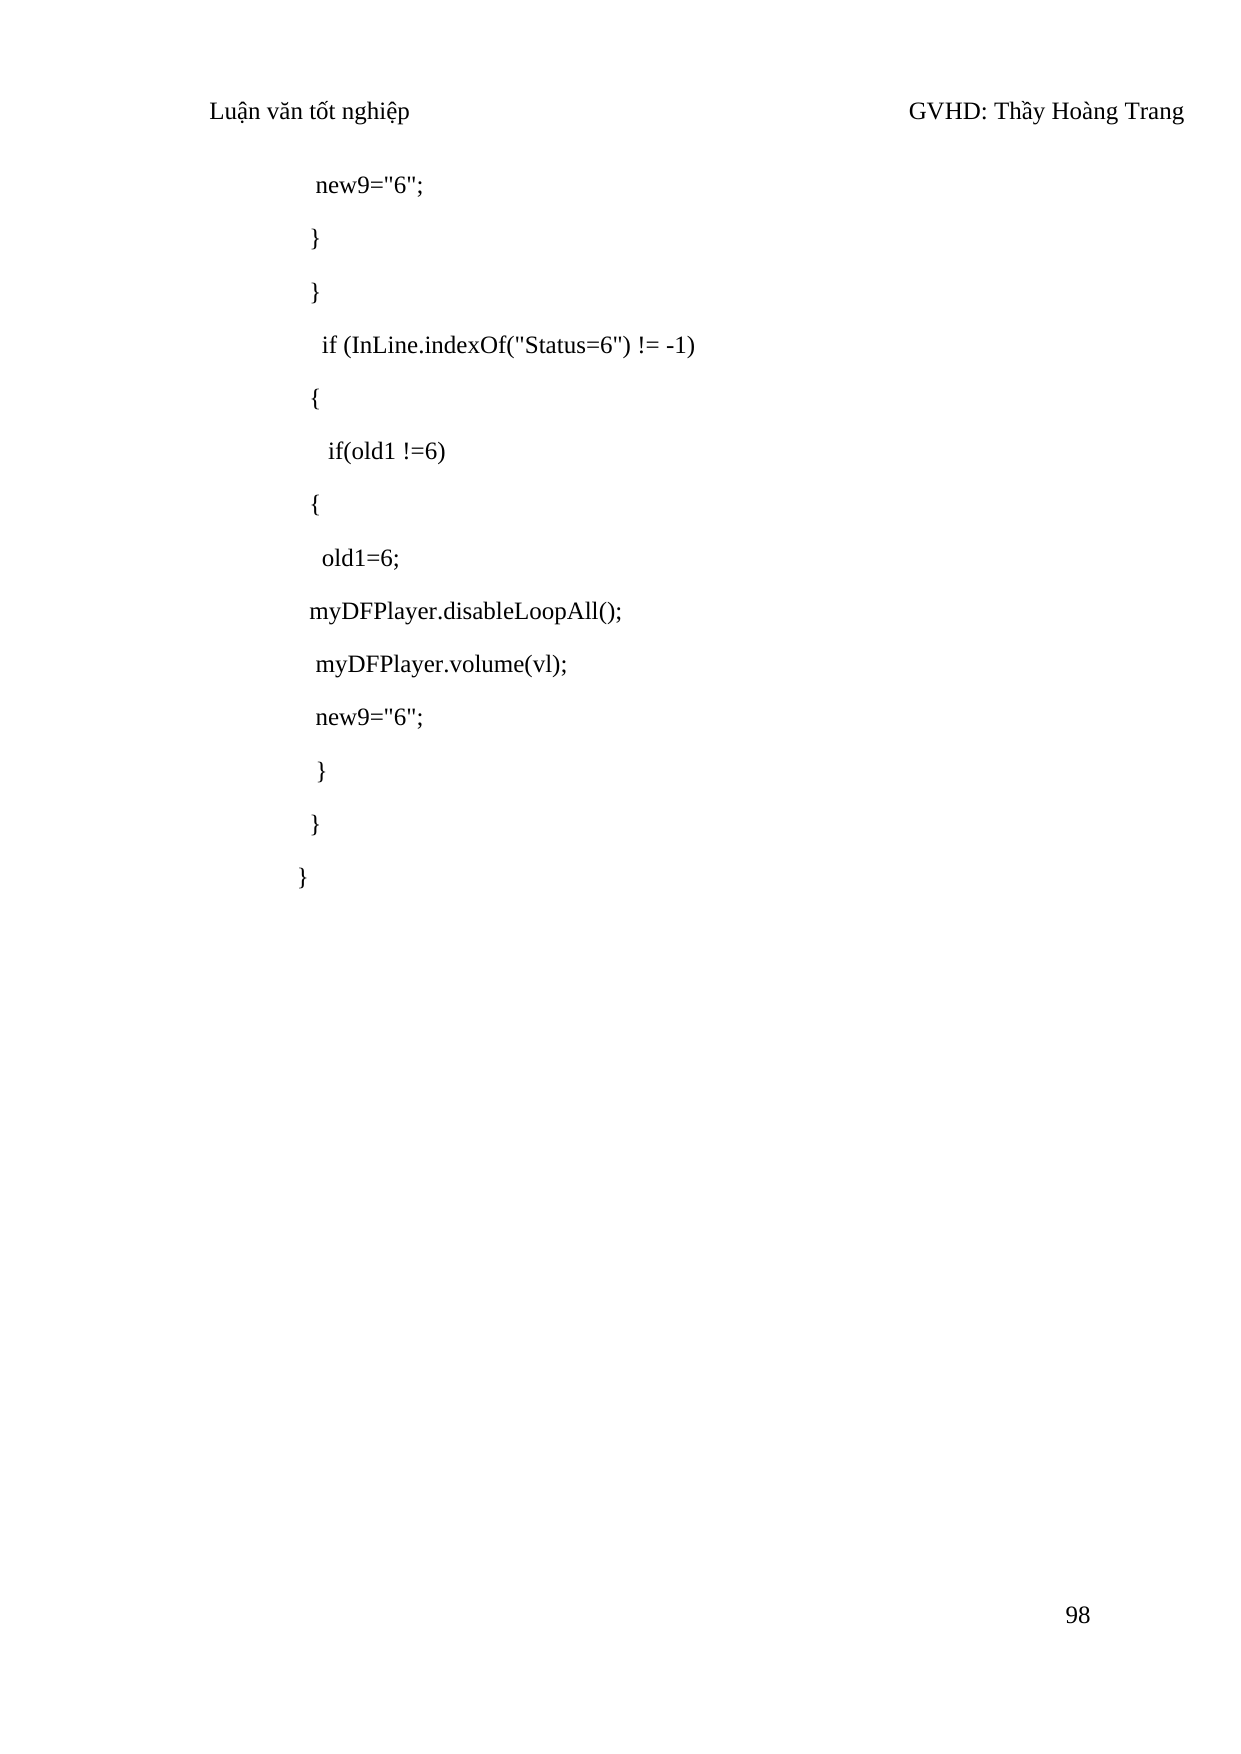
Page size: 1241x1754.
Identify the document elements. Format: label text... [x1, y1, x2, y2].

text } [209, 223, 1090, 252]
text } [209, 756, 1090, 784]
text myDFPlayer.volume(vl); [209, 649, 1090, 678]
text } [209, 809, 1090, 838]
text { [209, 383, 1090, 412]
text if(old1 !=6) [209, 436, 1090, 465]
text { [209, 489, 1090, 518]
text new9="6"; [209, 170, 1090, 199]
text myDFPlayer.disableLoopAll(); [209, 596, 1090, 625]
text } [209, 277, 1090, 305]
text if (InLine.indexOf("Status=6") != -1) [209, 330, 1090, 359]
text } [209, 862, 1090, 891]
text old1=6; [209, 543, 1090, 572]
text new9="6"; [209, 702, 1090, 731]
